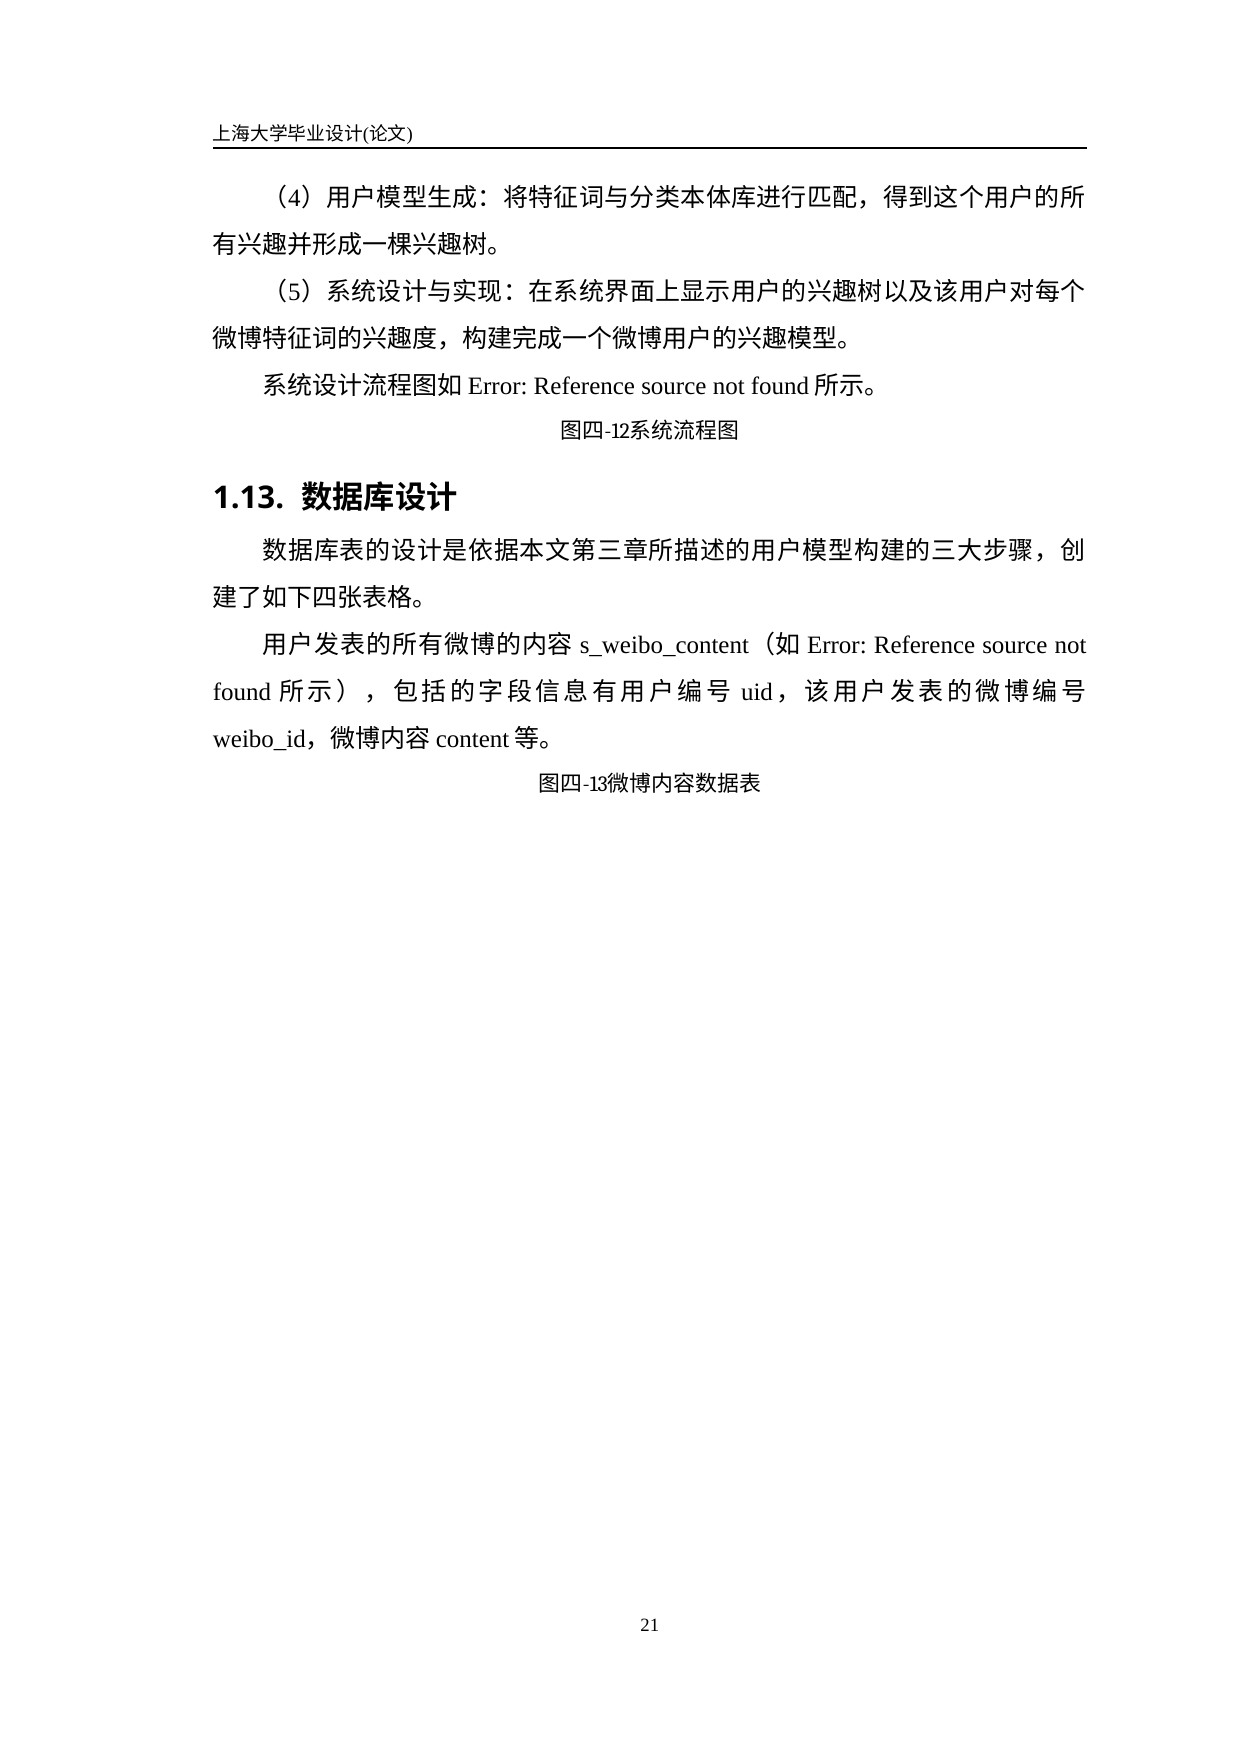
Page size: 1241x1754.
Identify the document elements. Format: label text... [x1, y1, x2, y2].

text 数据库表的设计是依据本文第三章所描述的用户模型构建的三大步骤，创建了如下四张表格。 [213, 531, 1087, 614]
text （4）用户模型生成：将特征词与分类本体库进行匹配，得到这个用户的所有兴趣并形成一棵兴趣树。 [213, 177, 1087, 261]
text （5）系统设计与实现：在系统界面上显示用户的兴趣树以及该用户对每个微博特征词的兴趣度，构建完成一个微博用户的兴趣模型。 [213, 271, 1087, 355]
subtitle 数据库设计 [213, 473, 1087, 518]
